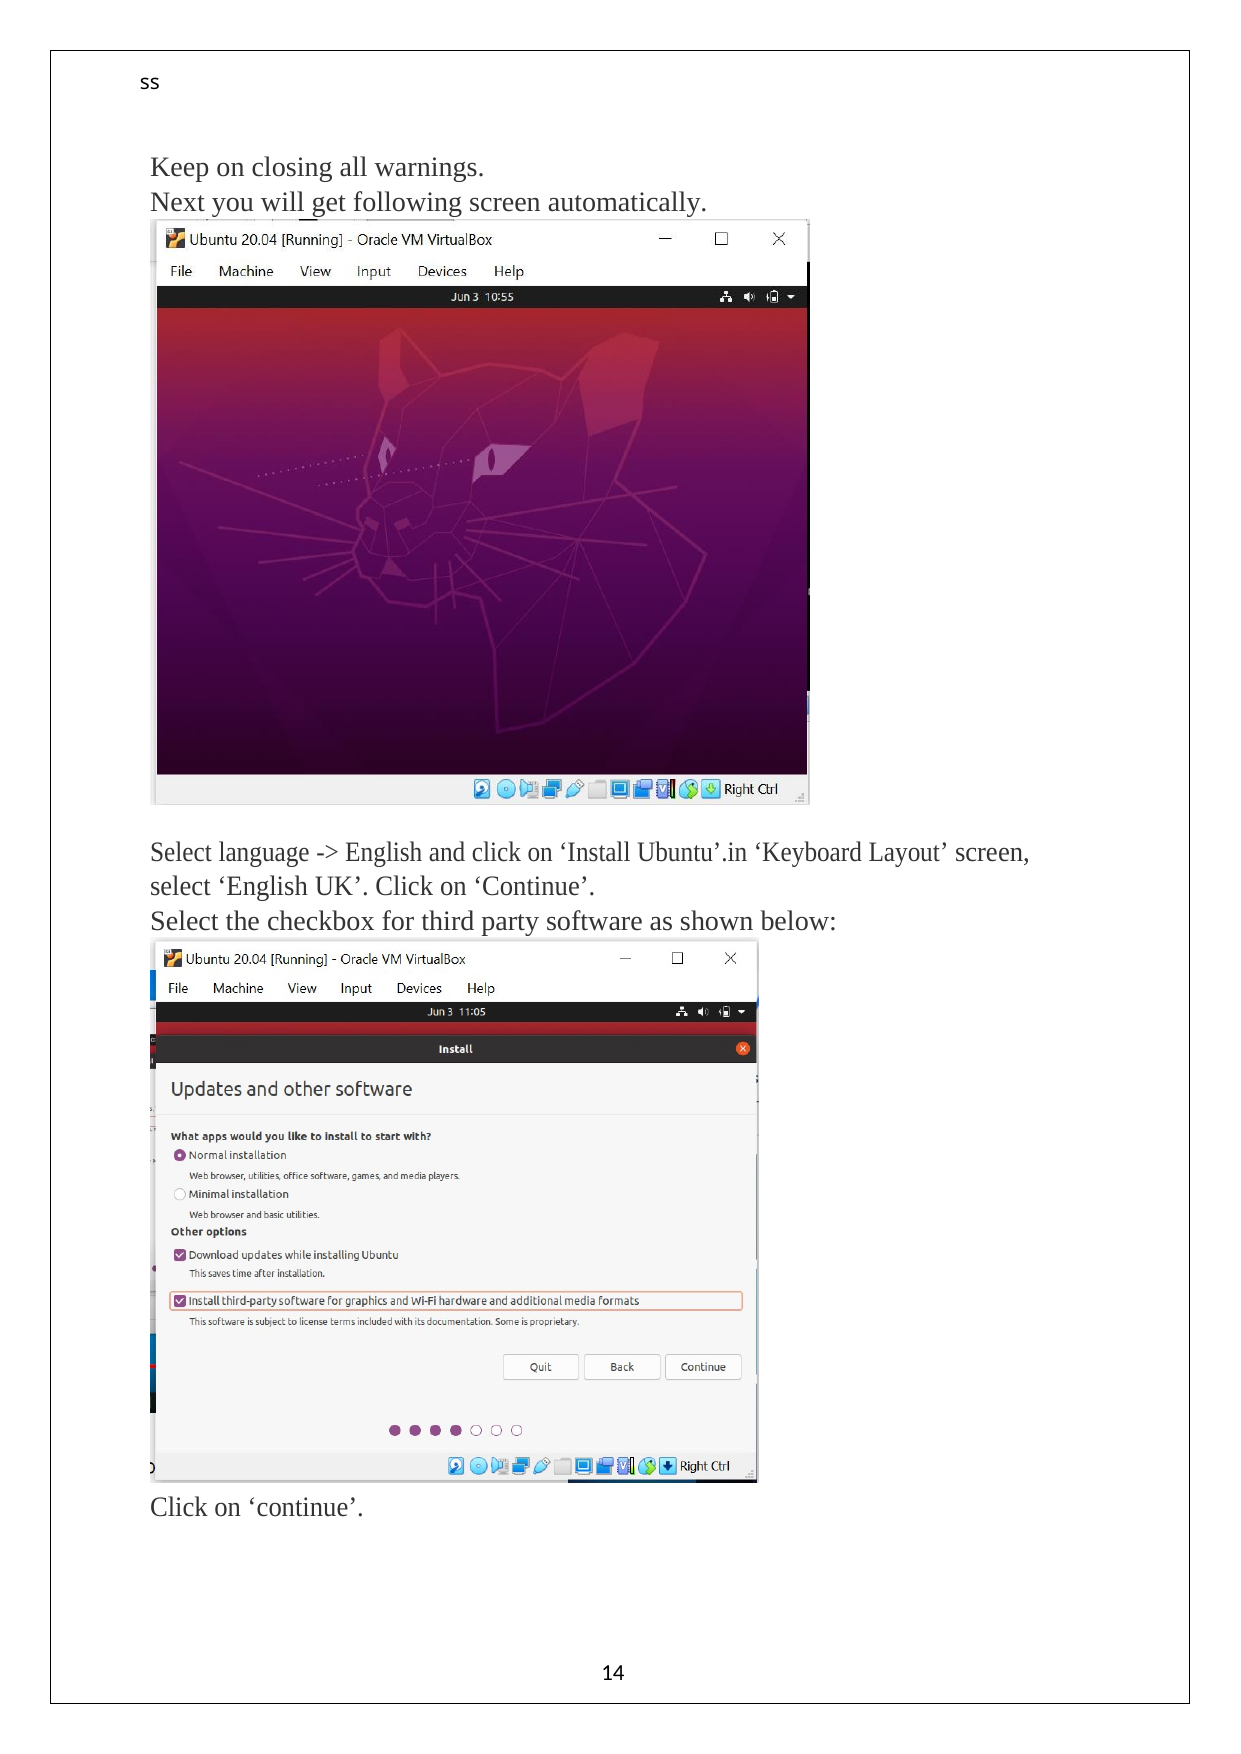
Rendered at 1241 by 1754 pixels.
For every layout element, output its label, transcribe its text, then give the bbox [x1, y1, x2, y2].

picture [150, 219, 810, 805]
text Keep on closing all warnings. [150, 150, 1157, 183]
picture [150, 937, 759, 1483]
text Select language -> English and click on ‘Install Ubuntu’.in ‘Keyboard Layout’ screen, select ‘English UK’. Click on ‘Continue’. [150, 835, 1041, 901]
text Next you will get following screen automatically. [150, 185, 1157, 218]
text Click on ‘continue’. [150, 1490, 1157, 1522]
text Select the checkbox for third party software as shown below: [150, 904, 1157, 936]
